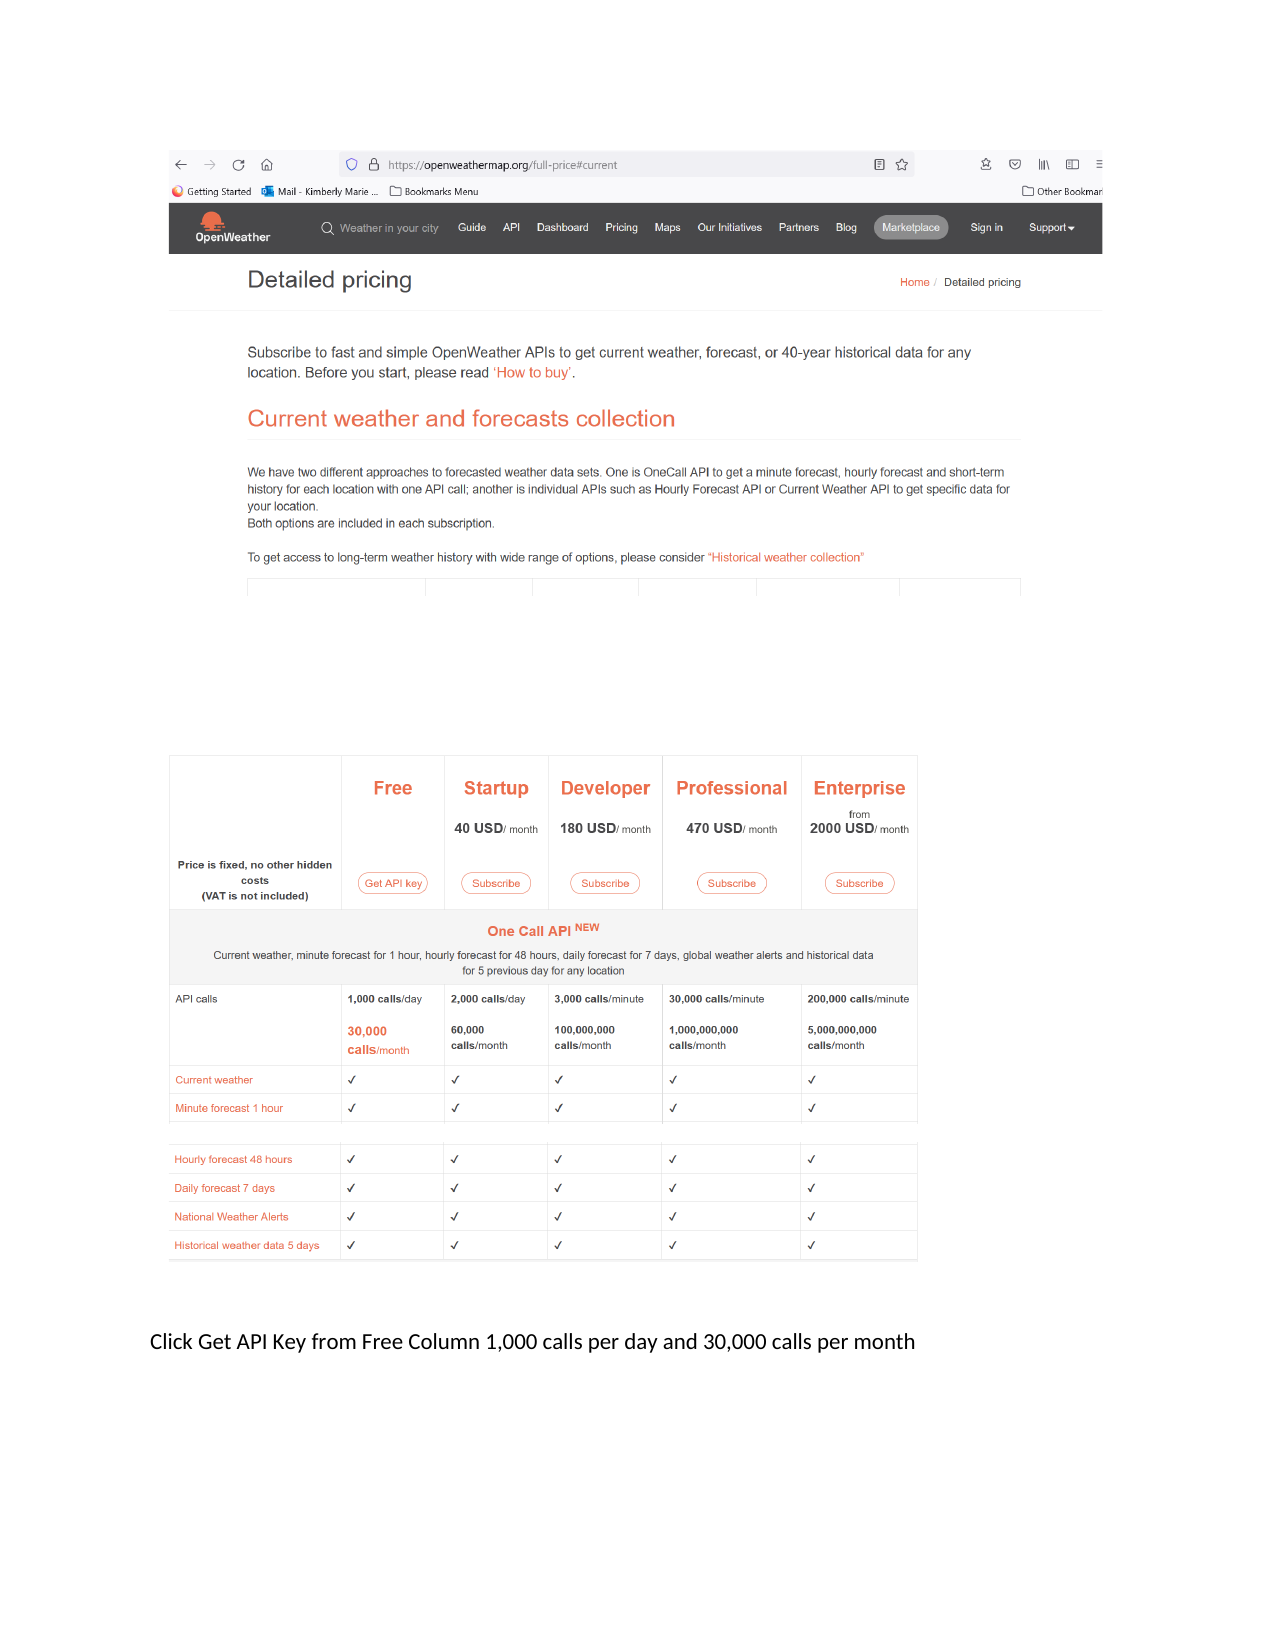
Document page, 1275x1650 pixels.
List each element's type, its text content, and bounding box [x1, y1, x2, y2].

text Click Get API Key from Free Column 1,000 calls per day and 30,000 calls per month [150, 1327, 1125, 1355]
